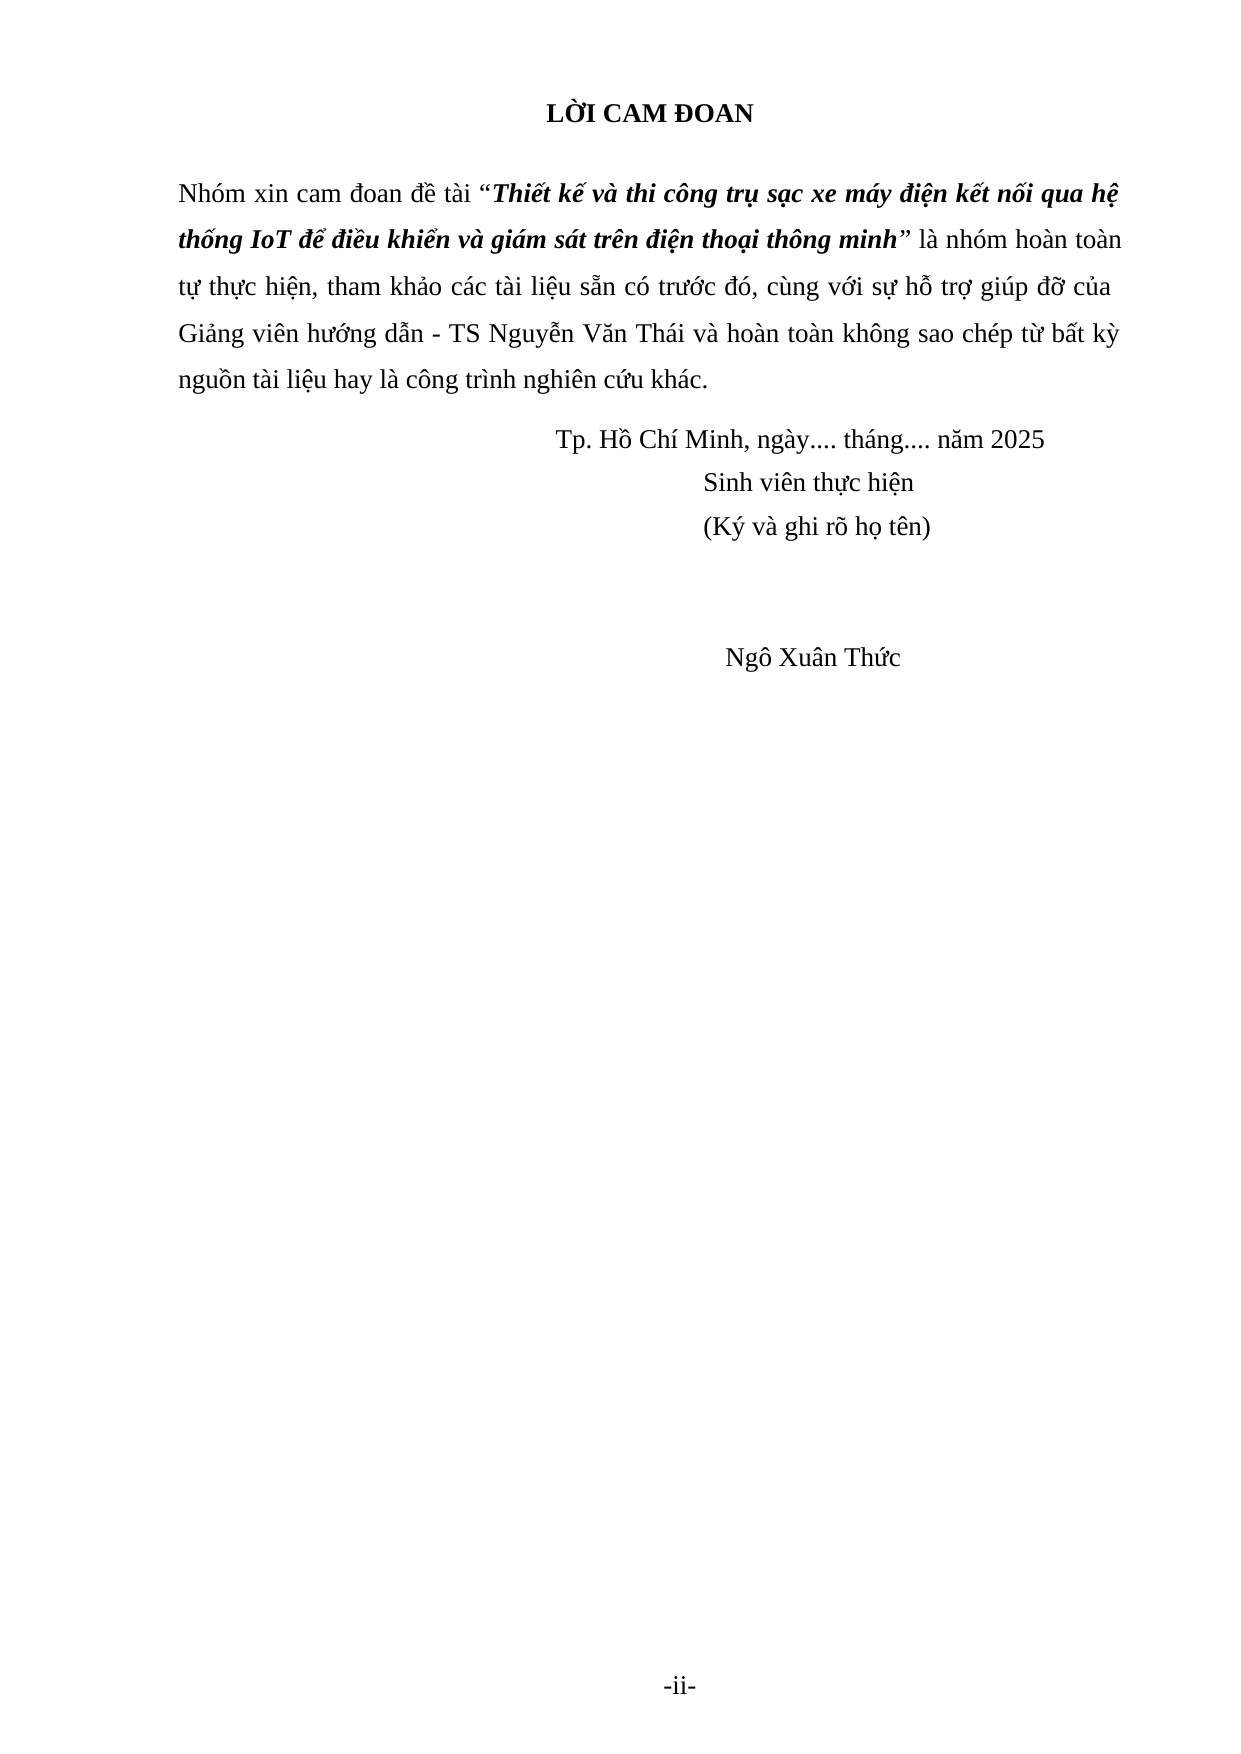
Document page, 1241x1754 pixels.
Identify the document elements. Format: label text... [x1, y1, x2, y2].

subtitle LỜI CAM ĐOAN [178, 97, 1122, 128]
text Nhóm xin cam đoan đề tài “Thiết kế và thi công trụ sạc xe máy điện kết nối qua hệ thống IoT để điều khiển và giám sát trên điện thoại thông minh” là nhóm hoàn toàn tự thực hiện, tham khảo các tài liệu sẵn có trước đó, cùng với sự hỗ trợ giúp đỡ của Giảng viên hướng dẫn - TS Nguyễn Văn Thái và hoàn toàn không sao chép từ bất kỳ nguồn tài liệu hay là công trình nghiên cứu khác. [178, 177, 1122, 395]
text (Ký và ghi rõ họ tên) [237, 510, 1122, 541]
text Sinh viên thực hiện [237, 466, 1122, 497]
text Tp. Hồ Chí Minh, ngày.... tháng.... năm 2025 [460, 423, 1122, 454]
text Ngô Xuân Thức [429, 641, 1122, 672]
